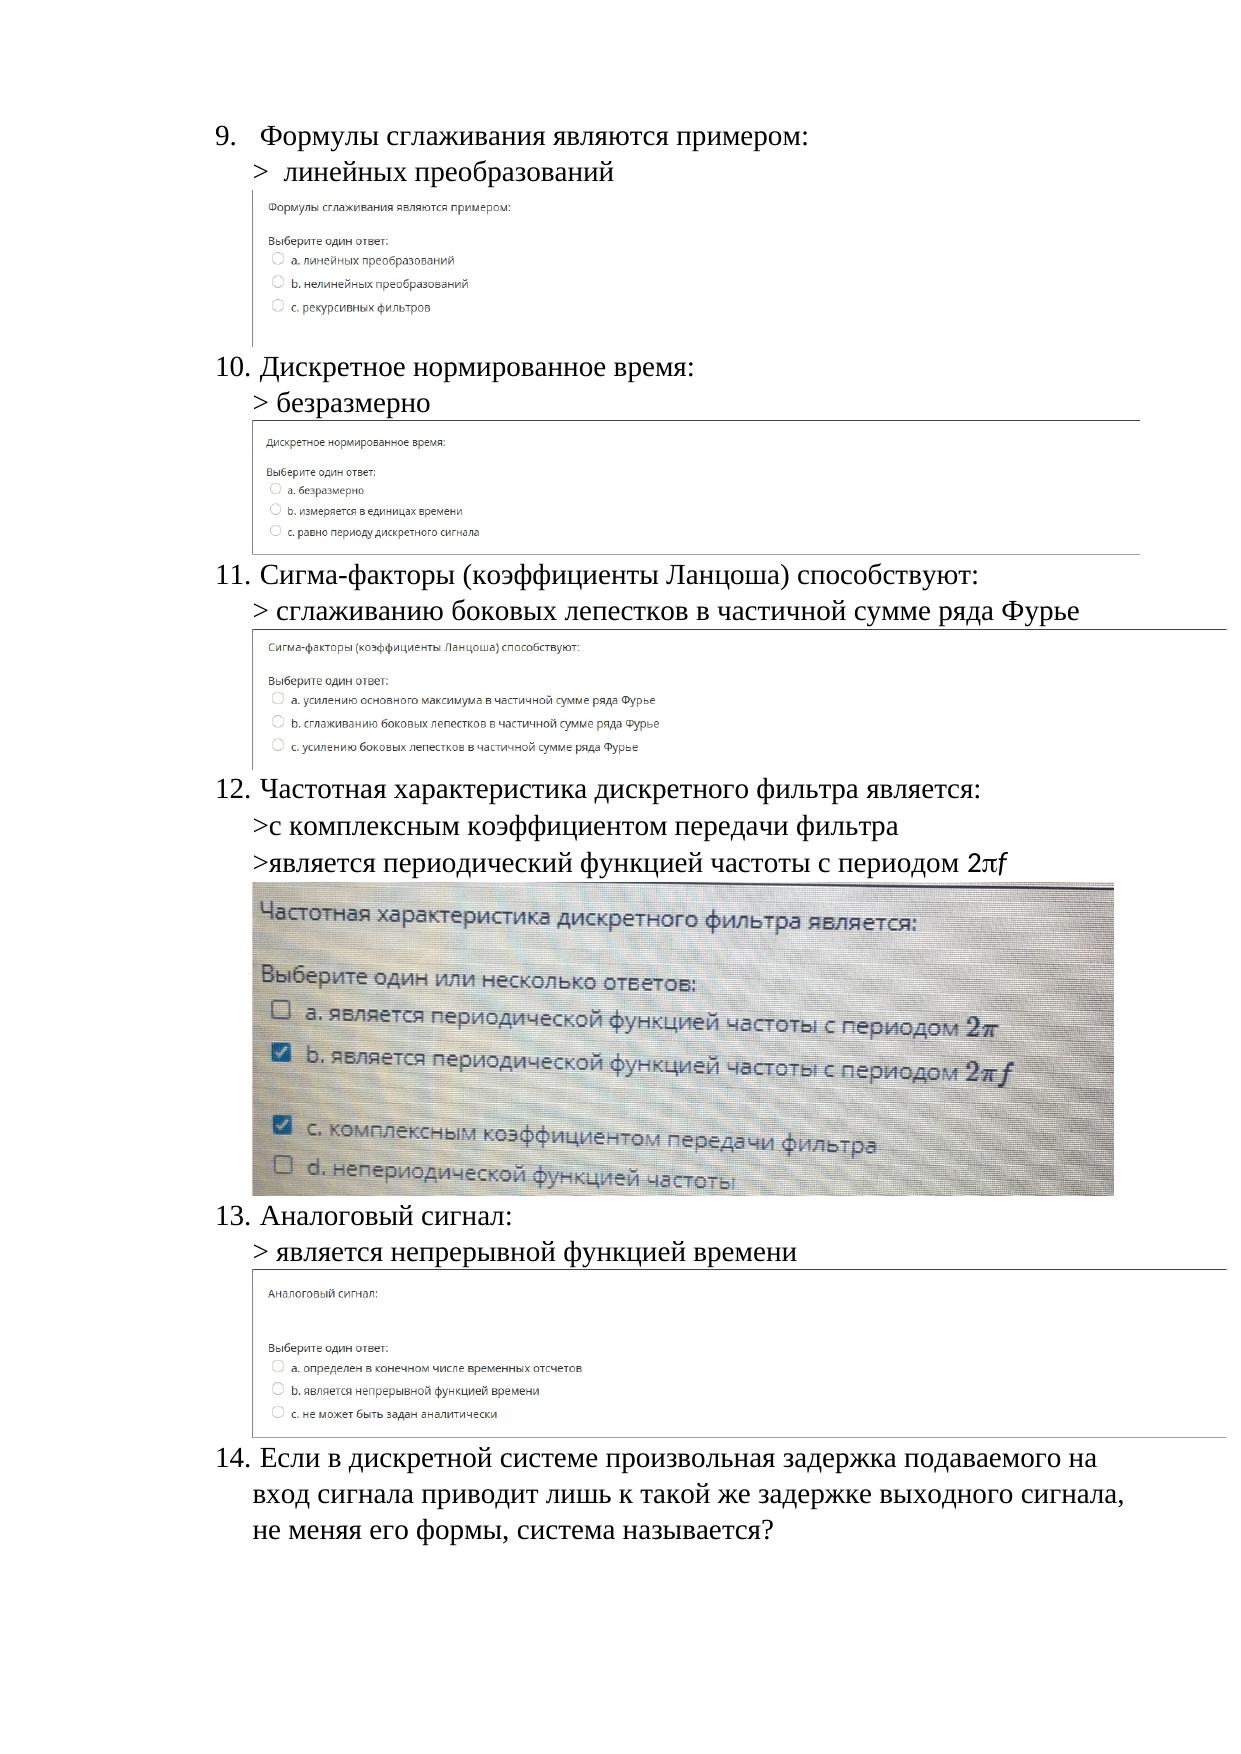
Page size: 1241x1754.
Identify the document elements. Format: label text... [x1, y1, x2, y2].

picture [252, 1269, 1227, 1438]
picture [252, 190, 1227, 347]
picture [252, 882, 1114, 1196]
picture [252, 420, 1140, 556]
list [215, 1440, 1152, 1546]
picture [252, 629, 1227, 770]
